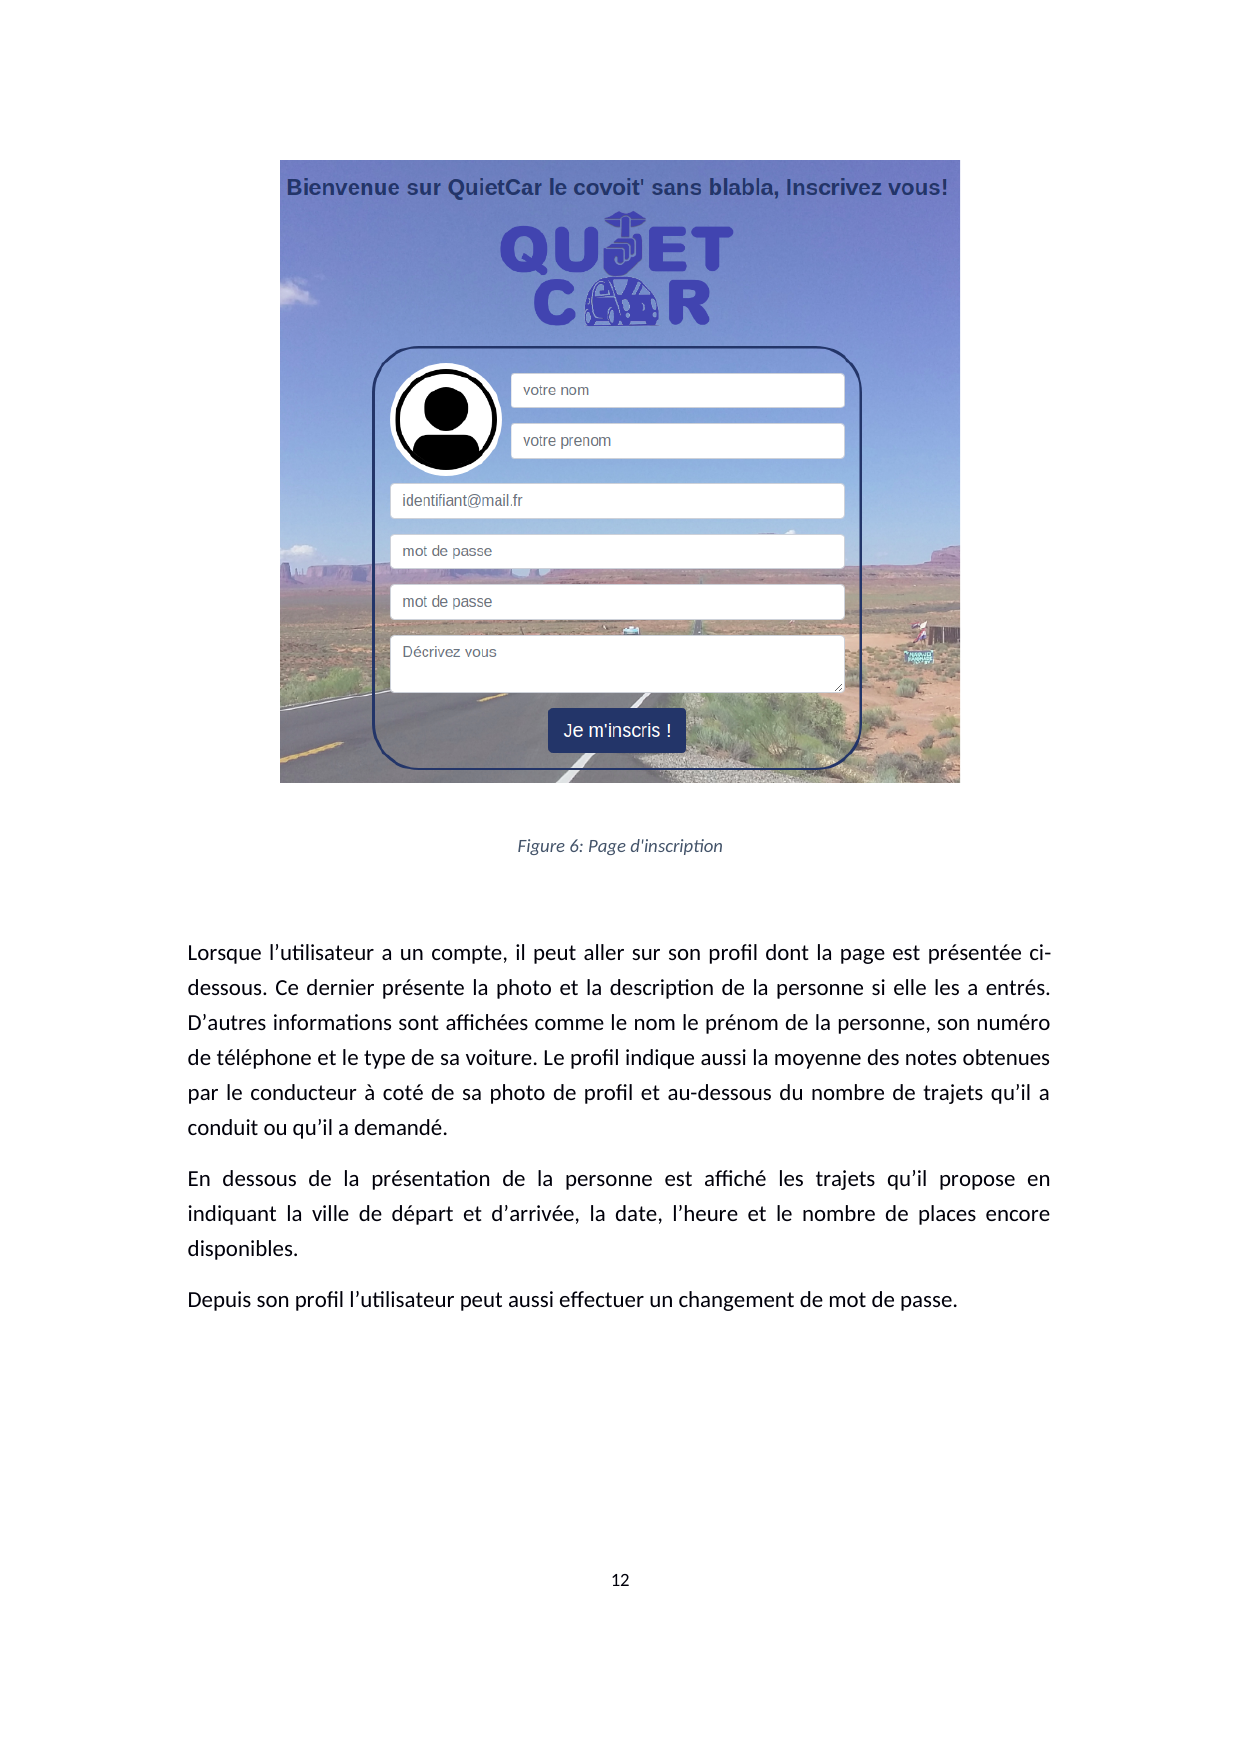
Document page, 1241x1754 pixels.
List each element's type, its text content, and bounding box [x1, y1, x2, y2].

text Lorsque l’utilisateur a un compte, il peut aller sur son profil dont la page est présentée ci-dessous. Ce dernier présente la photo et la description de la personne si elle les a entrés. D’autres informations sont affichées comme le nom le prénom de la personne, son numéro de téléphone et le type de sa voiture. Le profil indique aussi la moyenne des notes obtenues par le conducteur à coté de sa photo de profil et au-dessous du nombre de trajets qu’il a conduit ou qu’il a demandé. [187, 936, 1053, 1143]
picture [280, 160, 961, 783]
text Depuis son profil l’utilisateur peut aussi effectuer un changement de mot de passe. [187, 1283, 1053, 1316]
text En dessous de la présentation de la personne est affiché les trajets qu’il propose en indiquant la ville de départ et d’arrivée, la date, l’heure et le nombre de places encore disponibles. [187, 1162, 1053, 1264]
